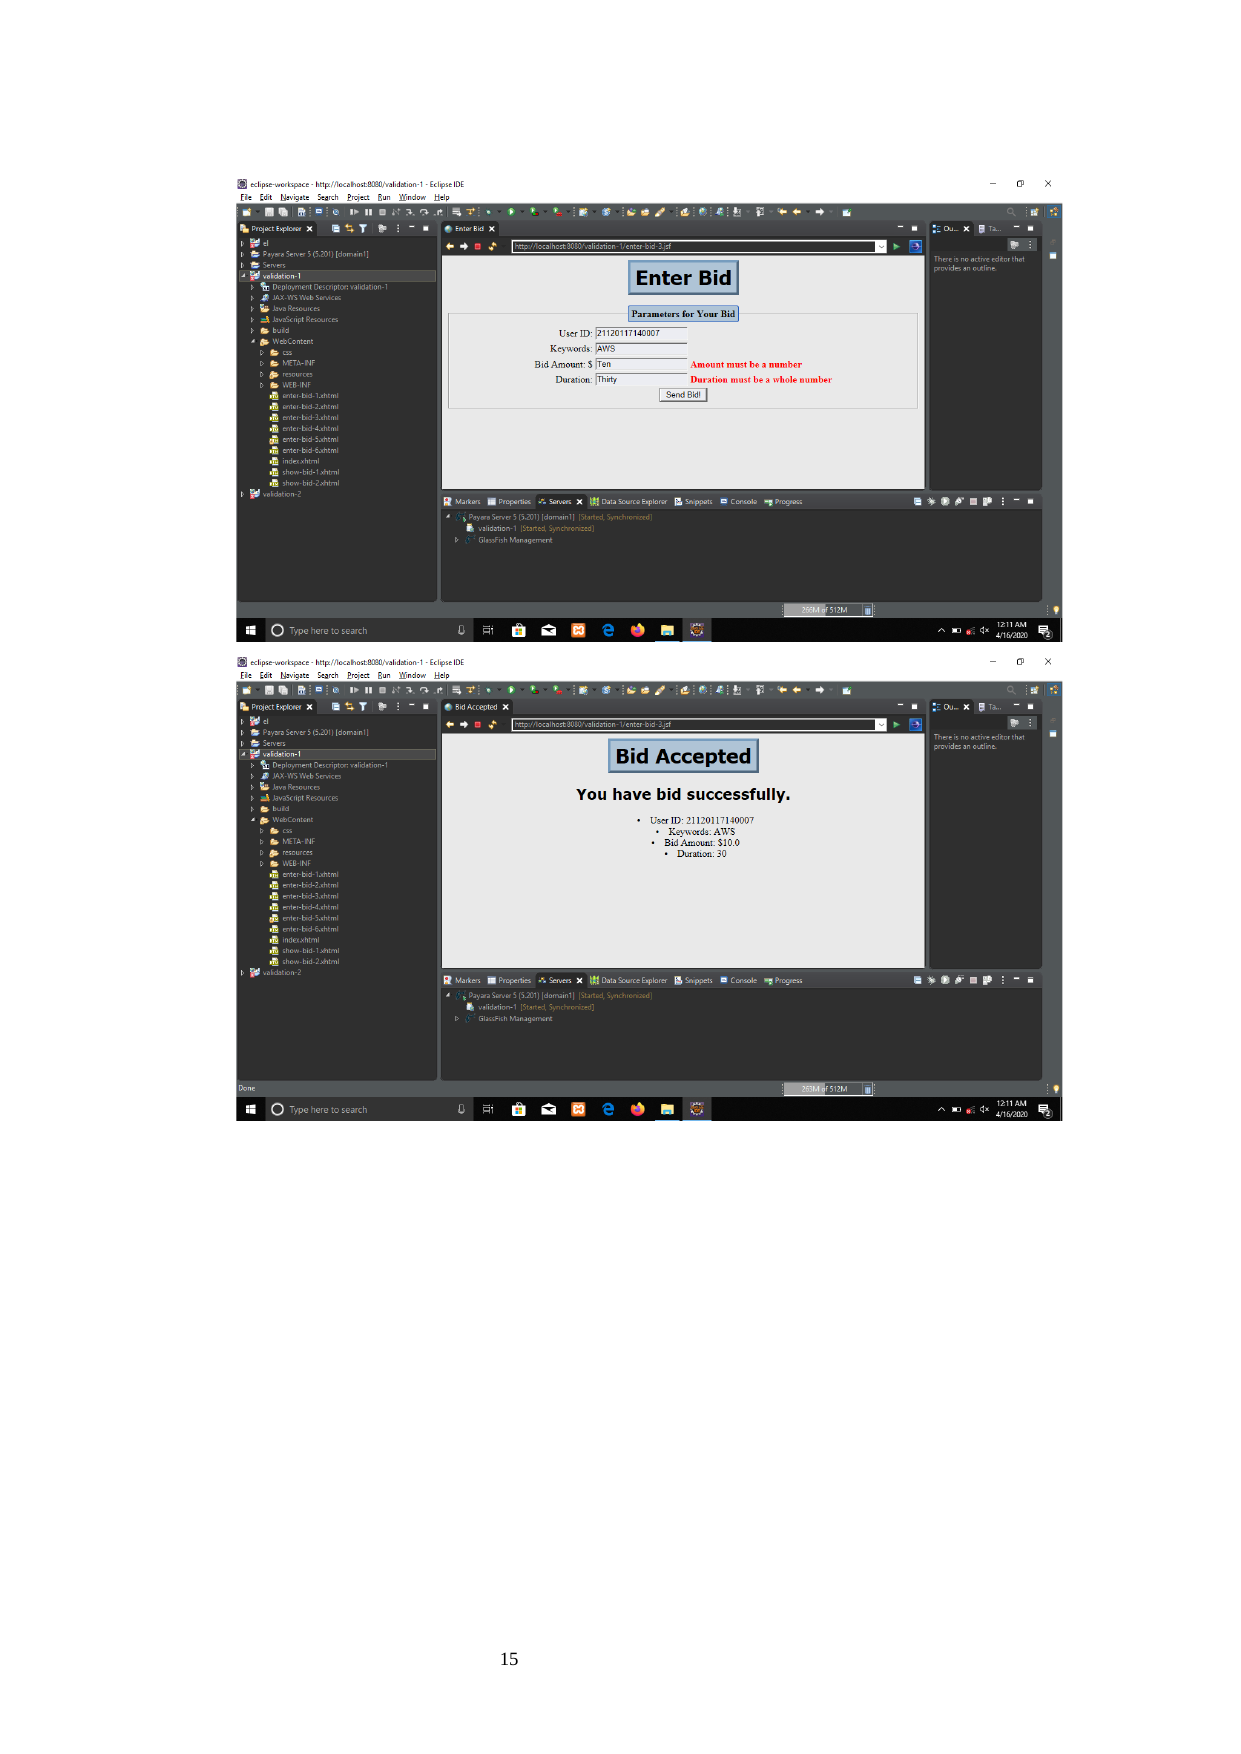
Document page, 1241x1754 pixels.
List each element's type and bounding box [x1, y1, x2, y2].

picture [236, 177, 1063, 642]
picture [236, 656, 1063, 1121]
